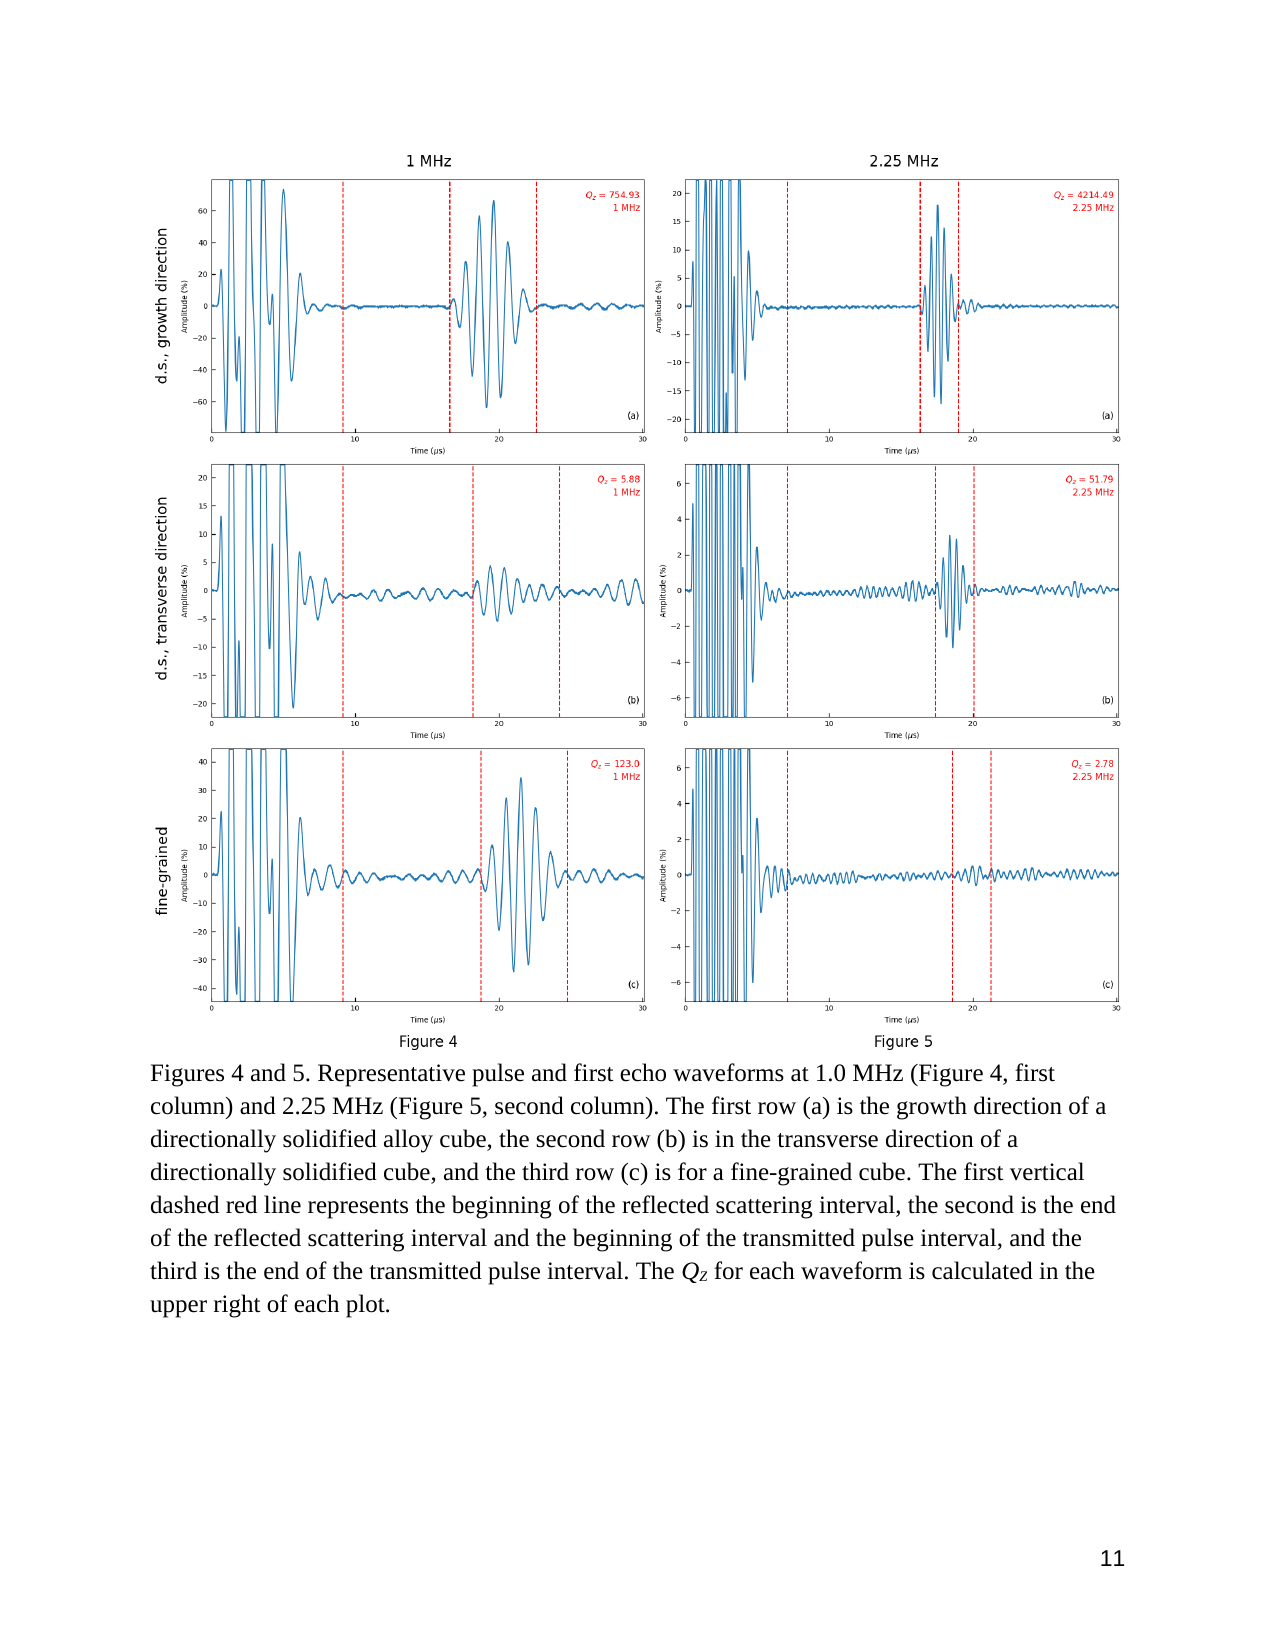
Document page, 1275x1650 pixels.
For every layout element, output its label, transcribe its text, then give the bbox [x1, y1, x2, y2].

text Figures 4 and 5. Representative pulse and first echo waveforms at 1.0 MHz (Figure 4, first column) and 2.25 MHz (Figure 5, second column). The first row (a) is the growth direction of a directionally solidified alloy cube, the second row (b) is in the transverse direction of a directionally solidified cube, and the third row (c) is for a fine-grained cube. The first vertical dashed red line represents the beginning of the reflected scattering interval, the second is the end of the reflected scattering interval and the beginning of the transmitted pulse interval, and the third is the end of the transmitted pulse interval. The QZ for each waveform is calculated in the upper right of each plot. [150, 1058, 1125, 1318]
picture [150, 150, 1125, 1055]
